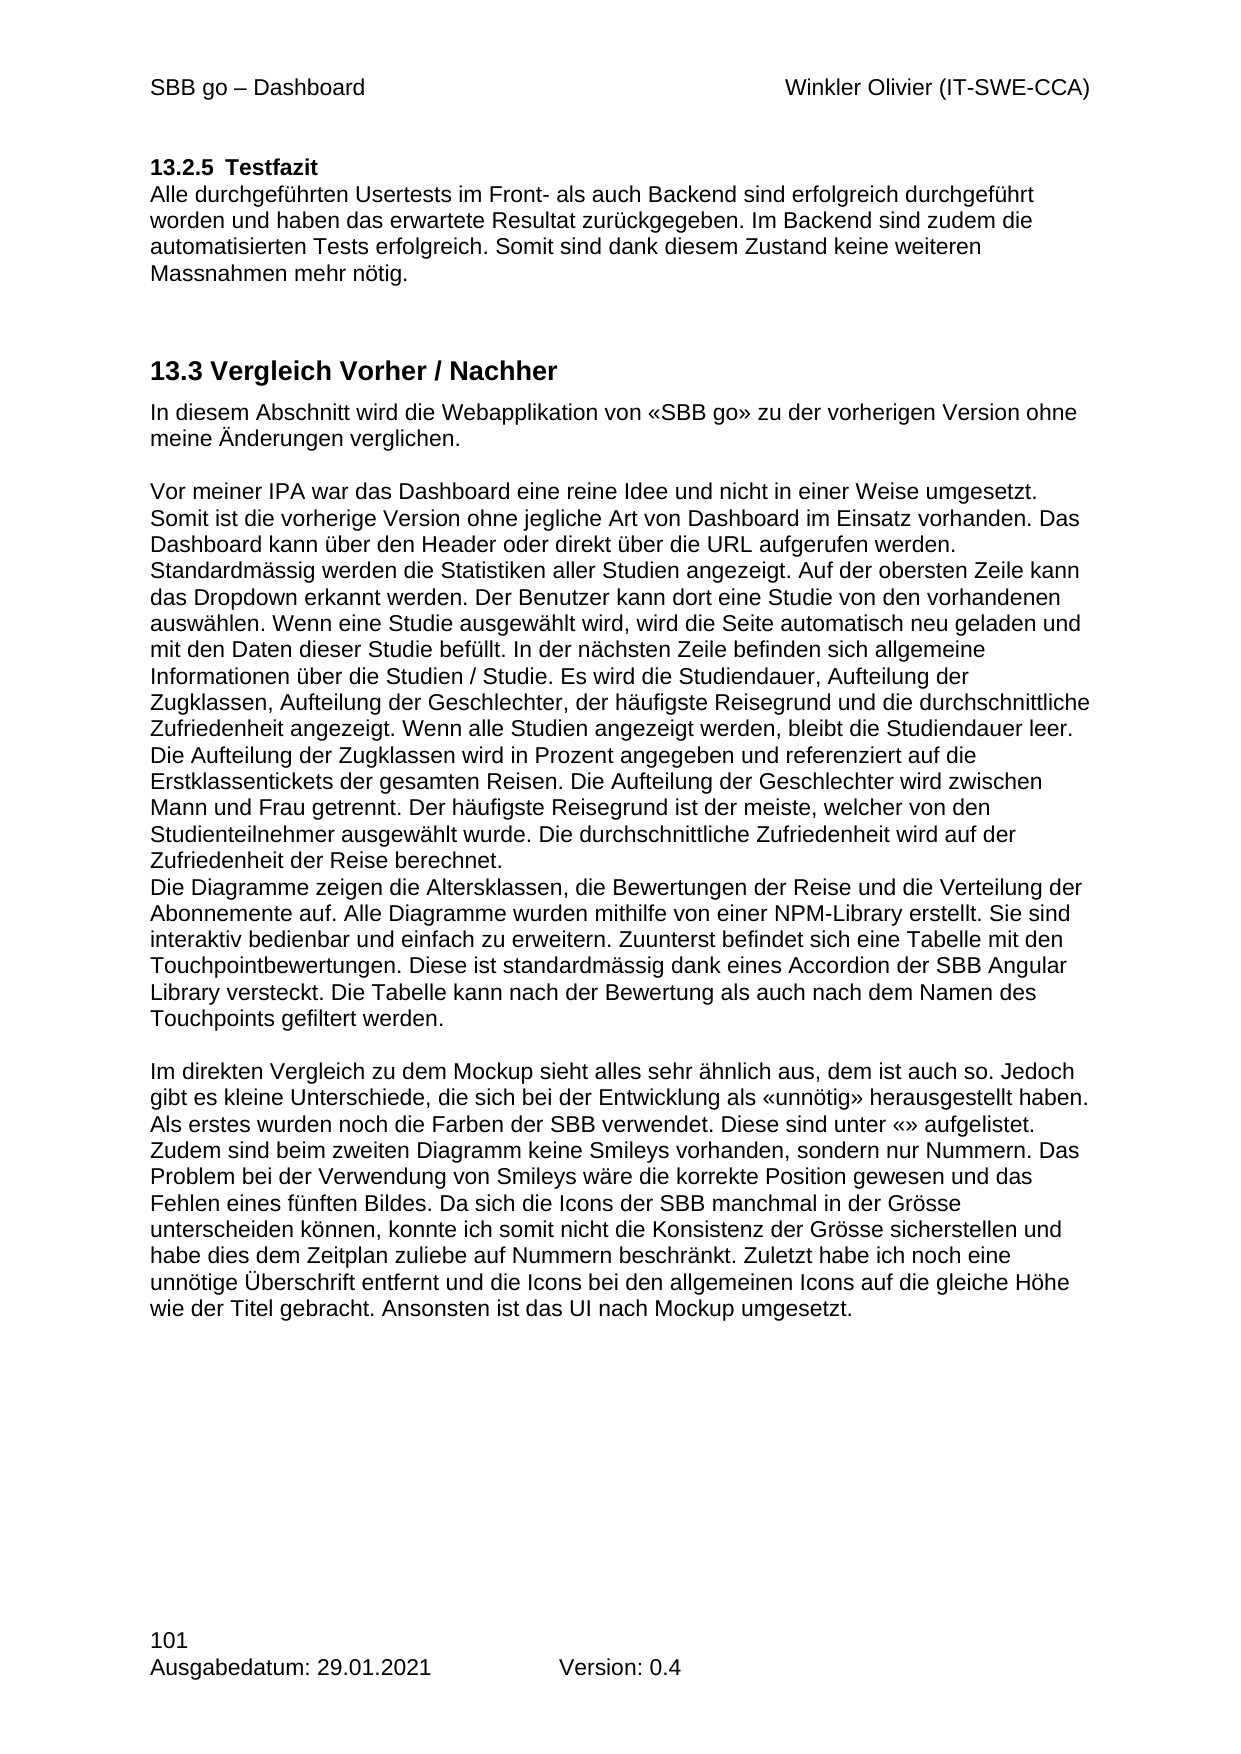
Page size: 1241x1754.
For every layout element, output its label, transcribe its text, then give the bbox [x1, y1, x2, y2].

text Alle durchgeführten Usertests im Front- als auch Backend sind erfolgreich durchgeführt worden und haben das erwartete Resultat zurückgegeben. Im Backend sind zudem die automatisierten Tests erfolgreich. Somit sind dank diesem Zustand keine weiteren Massnahmen mehr nötig. [150, 181, 1090, 286]
text Die Diagramme zeigen die Altersklassen, die Bewertungen der Reise und die Verteilung der Abonnemente auf. Alle Diagramme wurden mithilfe von einer NPM-Library erstellt. Sie sind interaktiv bedienbar und einfach zu erweitern. Zuunterst befindet sich eine Tabelle mit den Touchpointbewertungen. Diese ist standardmässig dank eines Accordion der SBB Angular Library versteckt. Die Tabelle kann nach der Bewertung als auch nach dem Namen des Touchpoints gefiltert werden. [150, 873, 1090, 1032]
subtitle Vergleich Vorher / Nachher [150, 355, 1090, 387]
text Im direkten Vergleich zu dem Mockup sieht alles sehr ähnlich aus, dem ist auch so. Jedoch gibt es kleine Unterschiede, die sich bei der Entwicklung als «unnötig» herausgestellt haben. Als erstes wurden noch die Farben der SBB verwendet. Diese sind unter «» aufgelistet. Zudem sind beim zweiten Diagramm keine Smileys vorhanden, sondern nur Nummern. Das Problem bei der Verwendung von Smileys wäre die korrekte Position gewesen und das Fehlen eines fünften Bildes. Da sich die Icons der SBB manchmal in der Grösse unterscheiden können, konnte ich somit nicht die Konsistenz der Grösse sicherstellen und habe dies dem Zeitplan zuliebe auf Nummern beschränkt. Zuletzt habe ich noch eine unnötige Überschrift entfernt und die Icons bei den allgemeinen Icons auf die gleiche Höhe wie der Titel gebracht. Ansonsten ist das UI nach Mockup umgesetzt. [150, 1058, 1090, 1321]
text Vor meiner IPA war das Dashboard eine reine Idee und nicht in einer Weise umgesetzt. Somit ist die vorherige Version ohne jegliche Art von Dashboard im Einsatz vorhanden. Das Dashboard kann über den Header oder direkt über die URL aufgerufen werden. Standardmässig werden die Statistiken aller Studien angezeigt. Auf der obersten Zeile kann das Dropdown erkannt werden. Der Benutzer kann dort eine Studie von den vorhandenen auswählen. Wenn eine Studie ausgewählt wird, wird die Seite automatisch neu geladen und mit den Daten dieser Studie befüllt. In der nächsten Zeile befinden sich allgemeine Informationen über die Studien / Studie. Es wird die Studiendauer, Aufteilung der Zugklassen, Aufteilung der Geschlechter, der häufigste Reisegrund und die durchschnittliche Zufriedenheit angezeigt. Wenn alle Studien angezeigt werden, bleibt die Studiendauer leer. Die Aufteilung der Zugklassen wird in Prozent angegeben und referenziert auf die Erstklassentickets der gesamten Reisen. Die Aufteilung der Geschlechter wird zwischen Mann und Frau getrennt. Der häufigste Reisegrund ist der meiste, welcher von den Studienteilnehmer ausgewählt wurde. Die durchschnittliche Zufriedenheit wird auf der Zufriedenheit der Reise berechnet. [150, 478, 1090, 873]
subtitle Testfazit [150, 154, 1090, 181]
text In diesem Abschnitt wird die Webapplikation von «SBB go» zu der vorherigen Version ohne meine Änderungen verglichen. [150, 399, 1090, 452]
